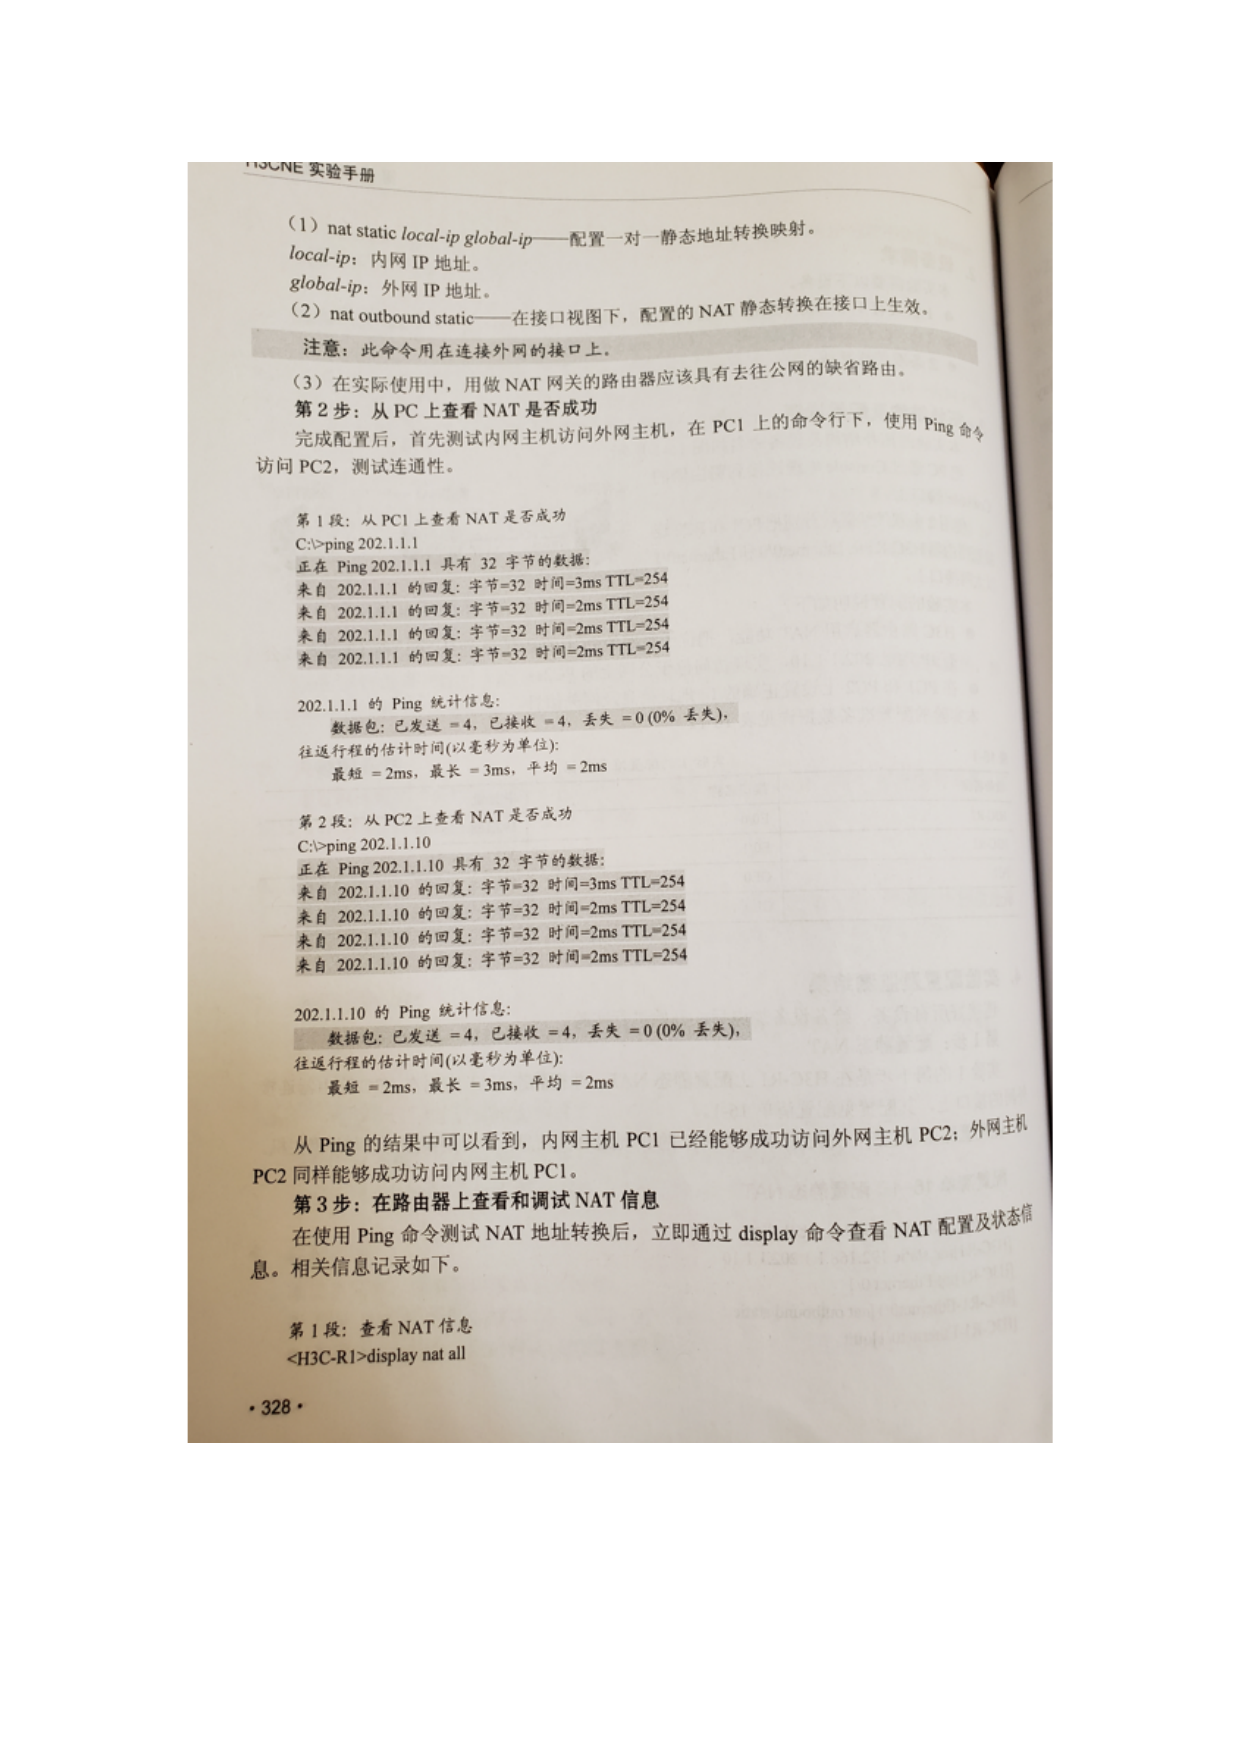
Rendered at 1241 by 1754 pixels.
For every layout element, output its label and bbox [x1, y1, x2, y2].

picture [187, 162, 1053, 1443]
